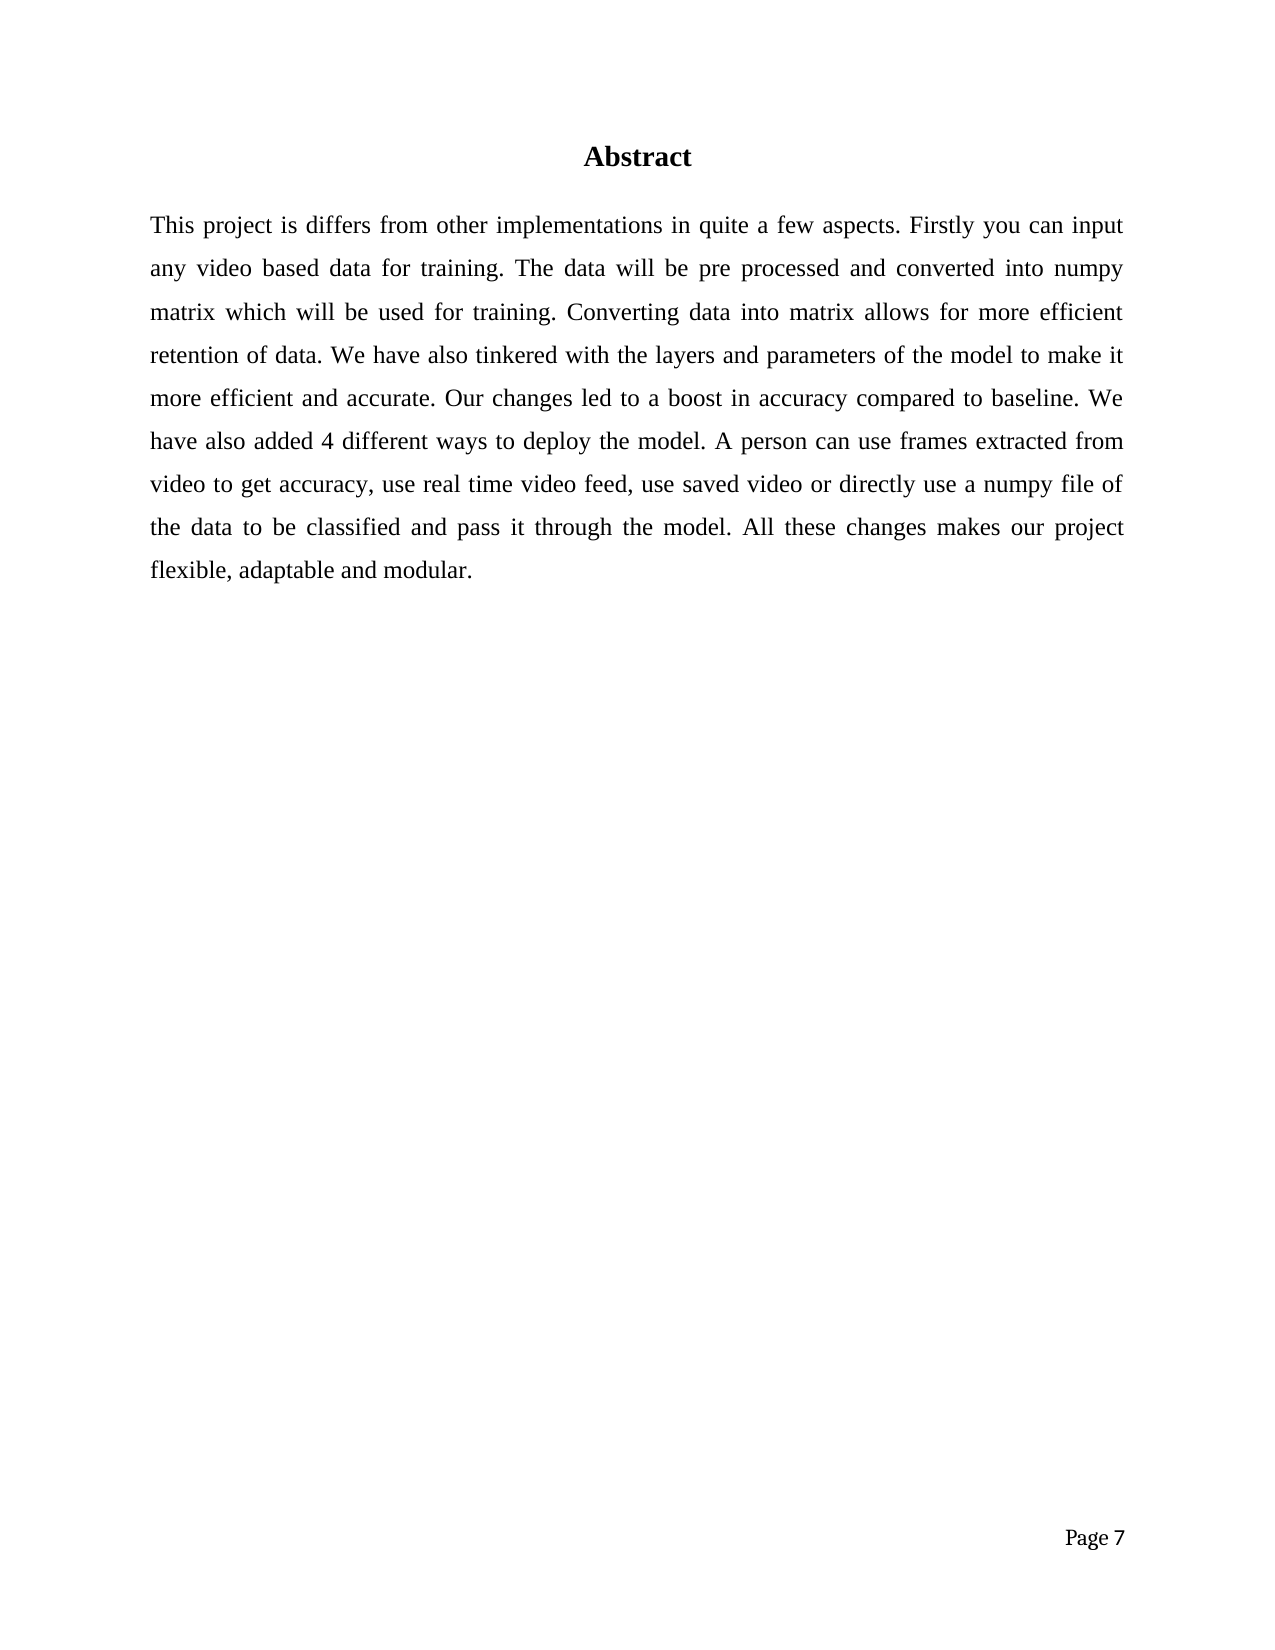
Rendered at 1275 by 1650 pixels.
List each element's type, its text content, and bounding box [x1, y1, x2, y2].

text This project is differs from other implementations in quite a few aspects. Firstly you can input any video based data for training. The data will be pre processed and converted into numpy matrix which will be used for training. Converting data into matrix allows for more efficient retention of data. We have also tinkered with the layers and parameters of the model to make it more efficient and accurate. Our changes led to a boost in accuracy compared to baseline. We have also added 4 different ways to deploy the model. A person can use frames extracted from video to get accuracy, use real time video feed, use saved video or directly use a numpy file of the data to be classified and pass it through the model. All these changes makes our project flexible, adaptable and modular. [150, 210, 1125, 584]
text Abstract [150, 139, 1125, 173]
